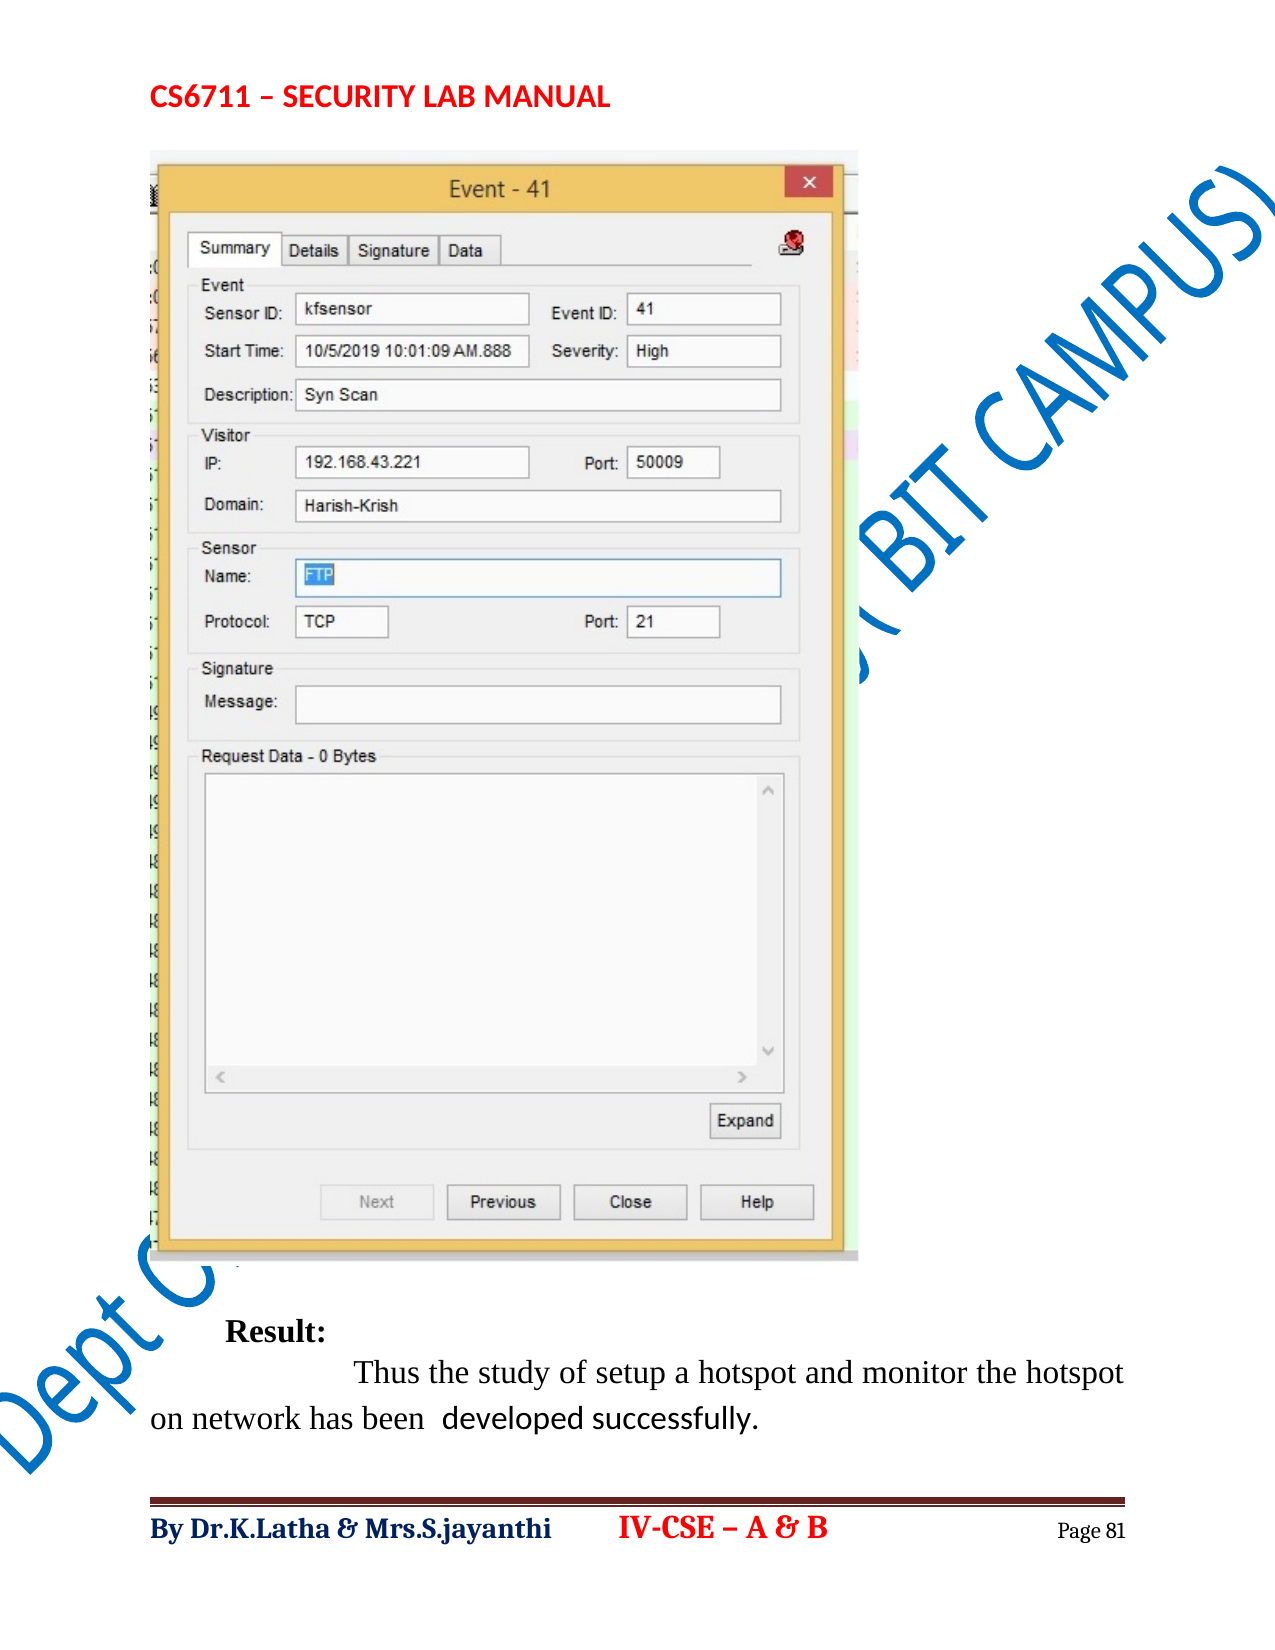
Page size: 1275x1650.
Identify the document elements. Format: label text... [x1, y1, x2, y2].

picture [150, 150, 860, 1266]
text Thus the study of setup a hotspot and monitor the hotspot on network has been developed successfully. [150, 1352, 1125, 1438]
list Result: [225, 1311, 1125, 1349]
